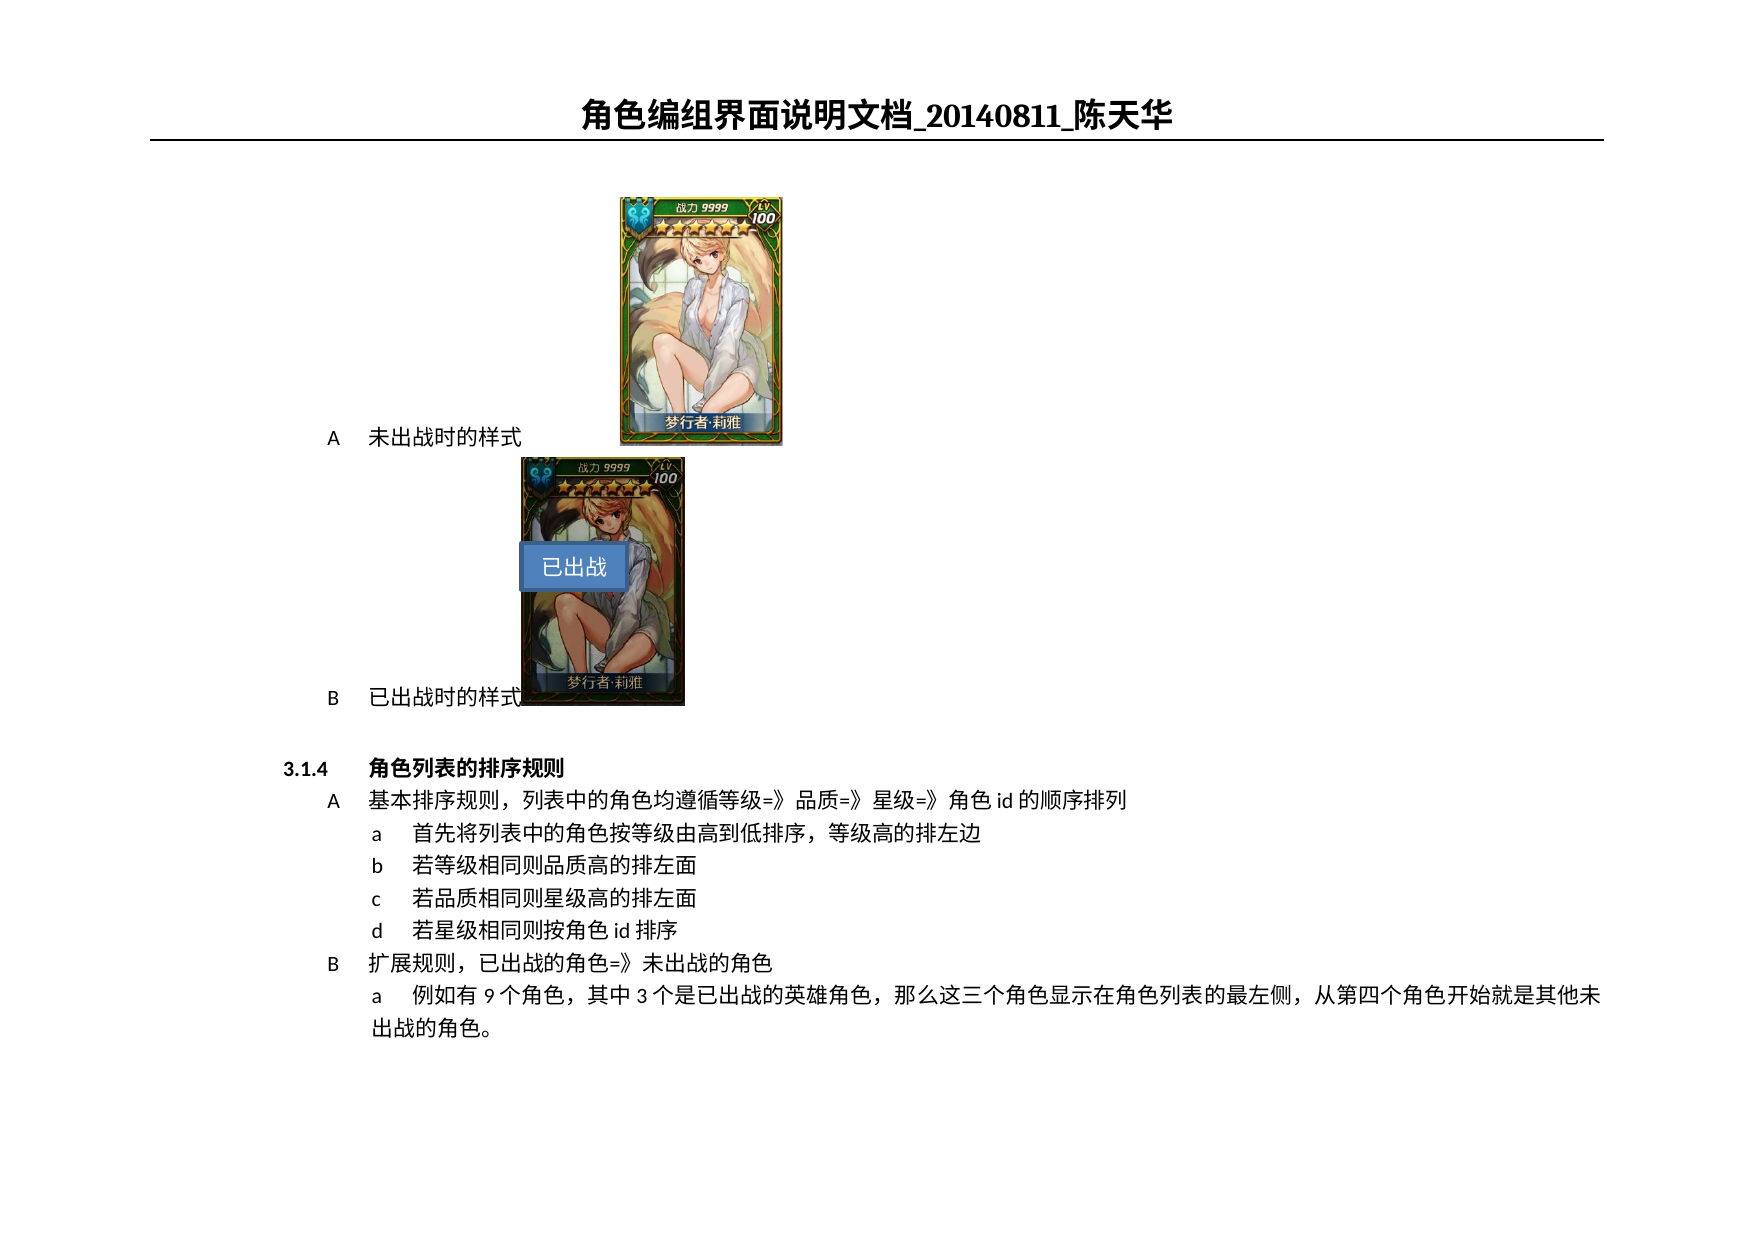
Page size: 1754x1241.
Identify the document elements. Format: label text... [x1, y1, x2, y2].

text 扩展规则，已出战的角色=》未出战的角色 [327, 945, 1604, 978]
text 首先将列表中的角色按等级由高到低排序，等级高的排左边 [371, 815, 1604, 848]
text 角色列表的排序规则 [283, 750, 1604, 783]
text 例如有9个角色，其中3个是已出战的英雄角色，那么这三个角色显示在角色列表的最左侧，从第四个角色开始就是其他未出战的角色。 [371, 978, 1604, 1043]
text 已出战时的样式 [327, 458, 1604, 718]
text 若等级相同则品质高的排左面 [371, 848, 1604, 880]
text 若品质相同则星级高的排左面 [371, 880, 1604, 913]
picture [619, 197, 783, 446]
picture [521, 457, 685, 706]
text 基本排序规则，列表中的角色均遵循等级=》品质=》星级=》角色id 的顺序排列 [327, 783, 1604, 815]
text 未出战时的样式 [327, 198, 1604, 458]
text 若星级相同则按角色id排序 [371, 913, 1604, 945]
